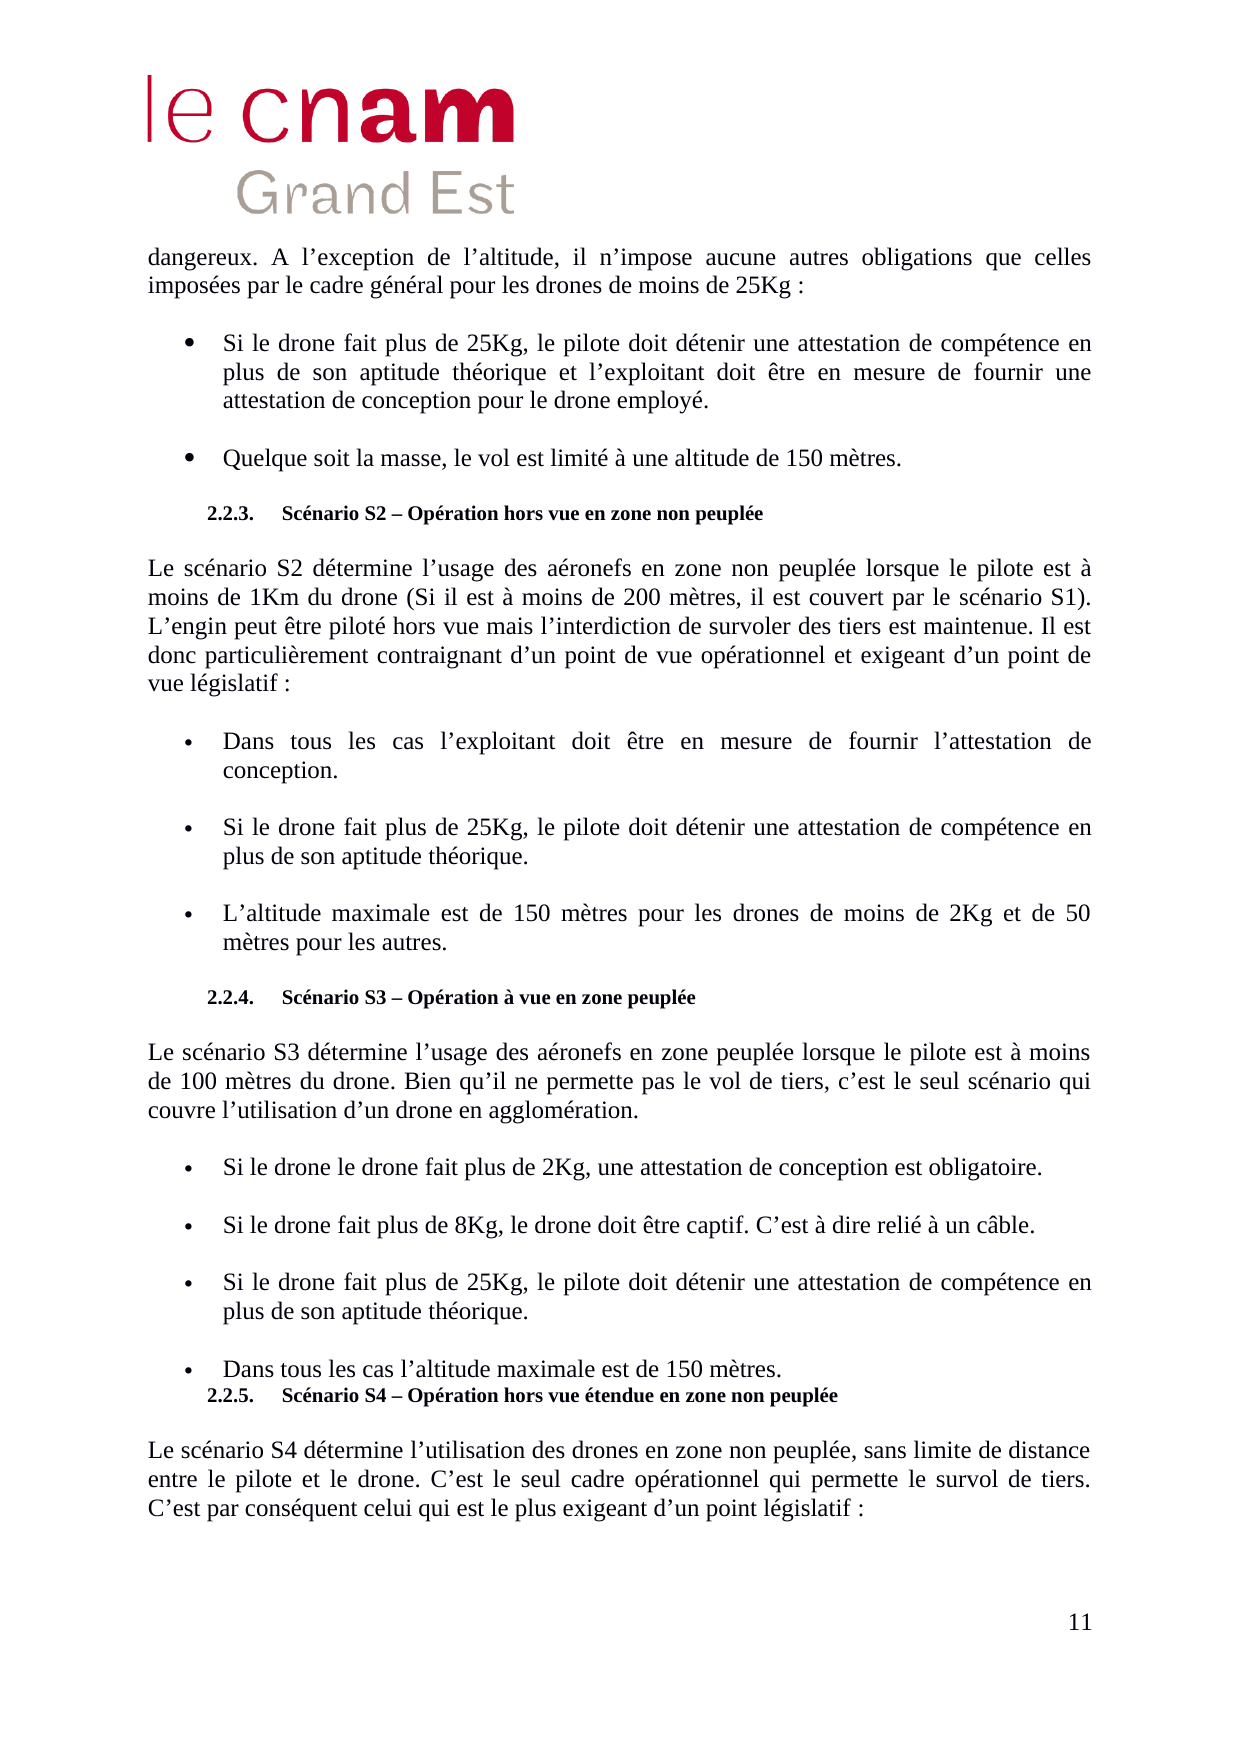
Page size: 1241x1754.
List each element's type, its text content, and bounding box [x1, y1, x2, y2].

list Quelque soit la masse, le vol est limité à une altitude de 150 mètres. [185, 443, 1092, 472]
list Si le drone fait plus de 25Kg, le pilote doit détenir une attestation de compétence en plus de son aptitude théorique et l’exploitant doit être en mesure de fournir une attestation de conception pour le drone employé. [185, 328, 1092, 414]
subtitle Scénario S4 – Opération hors vue étendue en zone non peuplée [207, 1382, 1092, 1407]
text Le scénario S2 détermine l’usage des aéronefs en zone non peuplée lorsque le pilote est à moins de 1Km du drone (Si il est à moins de 200 mètres, il est couvert par le scénario S1). L’engin peut être piloté hors vue mais l’interdiction de survoler des tiers est maintenue. Il est donc particulièrement contraignant d’un point de vue opérationnel et exigeant d’un point de vue législatif : [148, 553, 1092, 697]
list Si le drone fait plus de 25Kg, le pilote doit détenir une attestation de compétence en plus de son aptitude théorique. [185, 812, 1092, 870]
list Si le drone le drone fait plus de 2Kg, une attestation de conception est obligatoire. [185, 1152, 1092, 1181]
list Dans tous les cas l’exploitant doit être en mesure de fournir l’attestation de conception. [185, 726, 1092, 783]
text Le scénario S4 détermine l’utilisation des drones en zone non peuplée, sans limite de distance entre le pilote et le drone. C’est le seul cadre opérationnel qui permette le survol de tiers. C’est par conséquent celui qui est le plus exigeant d’un point législatif : [148, 1435, 1092, 1522]
list Dans tous les cas l’altitude maximale est de 150 mètres. [185, 1354, 1092, 1382]
list Si le drone fait plus de 25Kg, le pilote doit détenir une attestation de compétence en plus de son aptitude théorique. [185, 1267, 1092, 1325]
list Si le drone fait plus de 8Kg, le drone doit être captif. C’est à dire relié à un câble. [185, 1210, 1092, 1239]
list L’altitude maximale est de 150 mètres pour les drones de moins de 2Kg et de 50 mètres pour les autres. [185, 898, 1092, 956]
text Le scénario S3 détermine l’usage des aéronefs en zone peuplée lorsque le pilote est à moins de 100 mètres du drone. Bien qu’il ne permette pas le vol de tiers, c’est le seul scénario qui couvre l’utilisation d’un drone en agglomération. [148, 1037, 1092, 1124]
subtitle Scénario S3 – Opération à vue en zone peuplée [207, 985, 1092, 1009]
subtitle Scénario S2 – Opération hors vue en zone non peuplée [207, 501, 1092, 525]
picture [147, 75, 514, 214]
